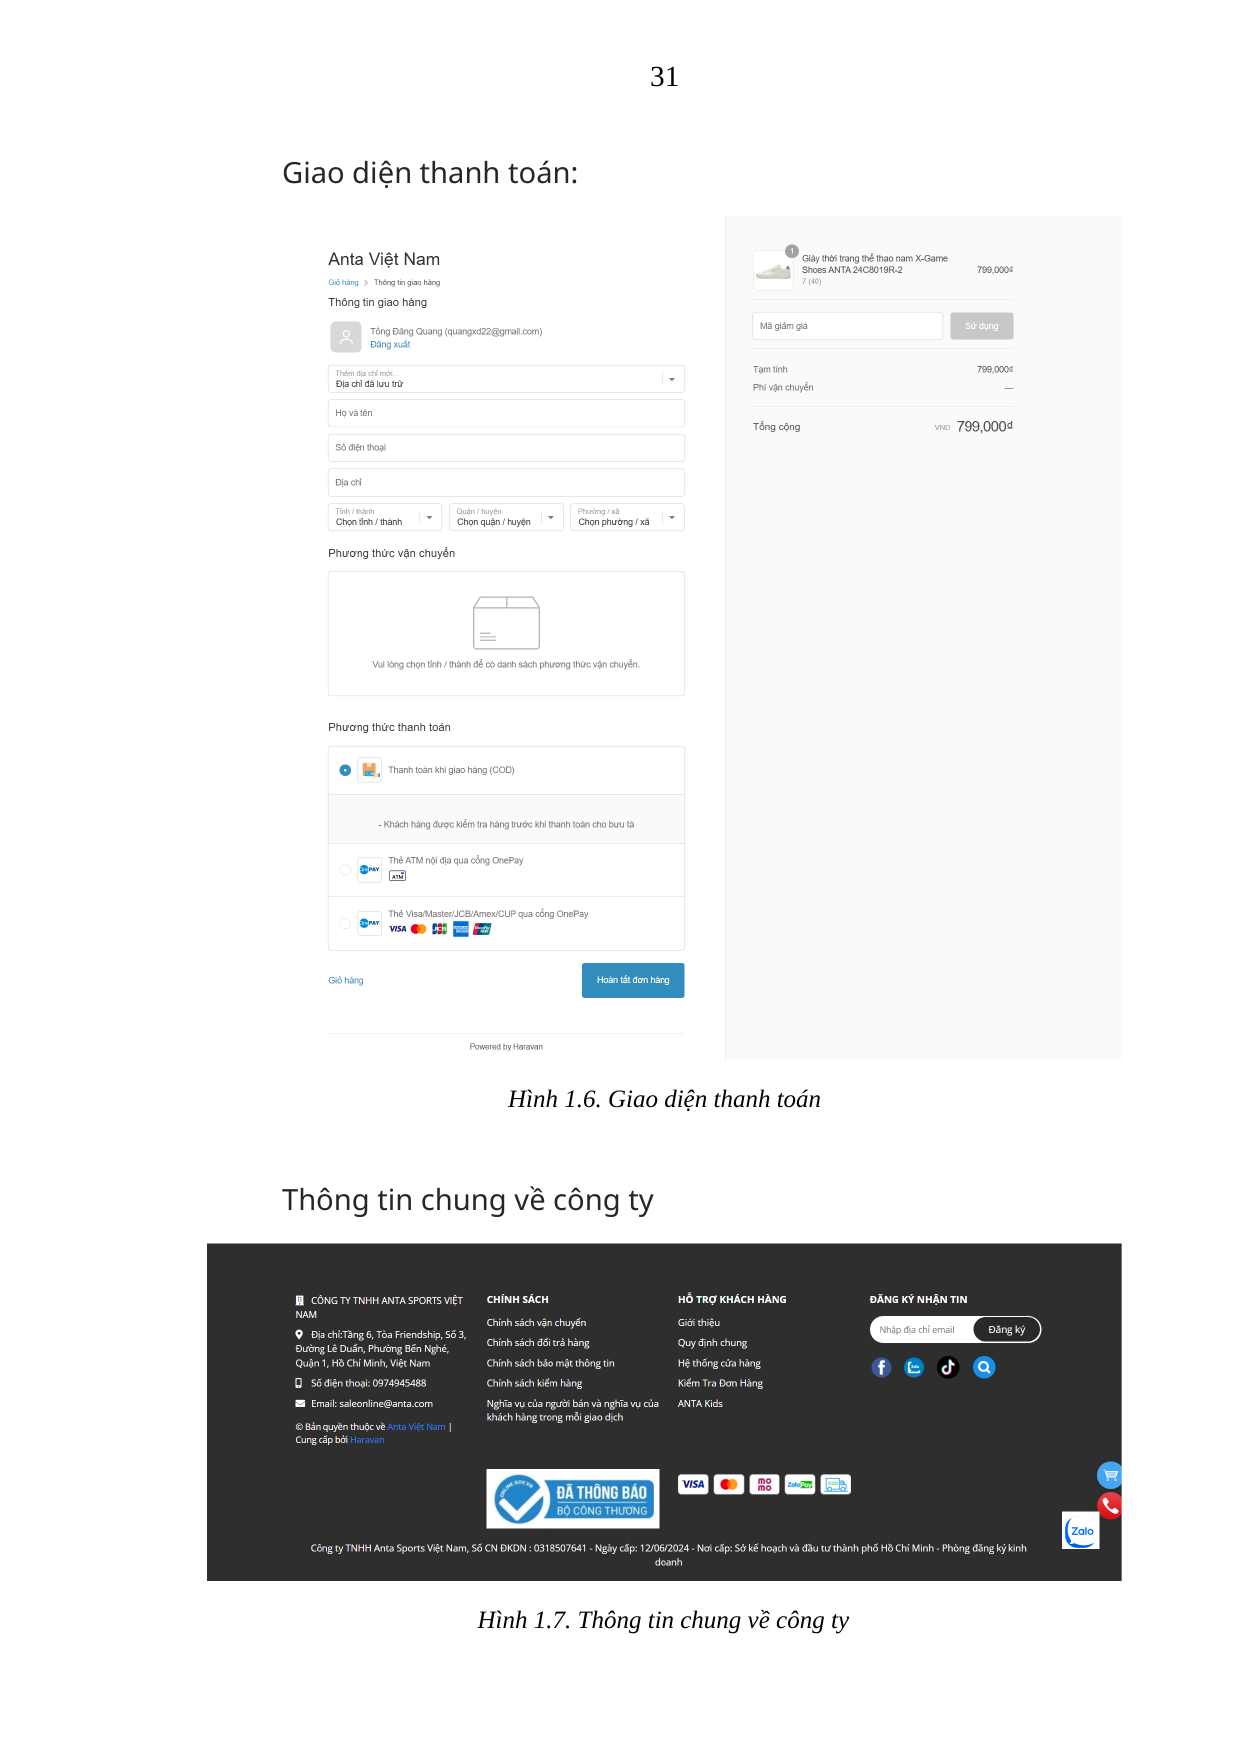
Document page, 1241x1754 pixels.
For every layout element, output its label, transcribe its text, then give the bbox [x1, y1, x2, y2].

text Thông tin chung về công ty [207, 1179, 1122, 1219]
picture [207, 1243, 1122, 1581]
text Hình 1.7. Thông tin chung về công ty [207, 1605, 1122, 1634]
text Hình 1.6. Giao diện thanh toán [207, 1084, 1122, 1113]
text Giao diện thanh toán: [207, 152, 1122, 192]
picture [207, 216, 1122, 1060]
